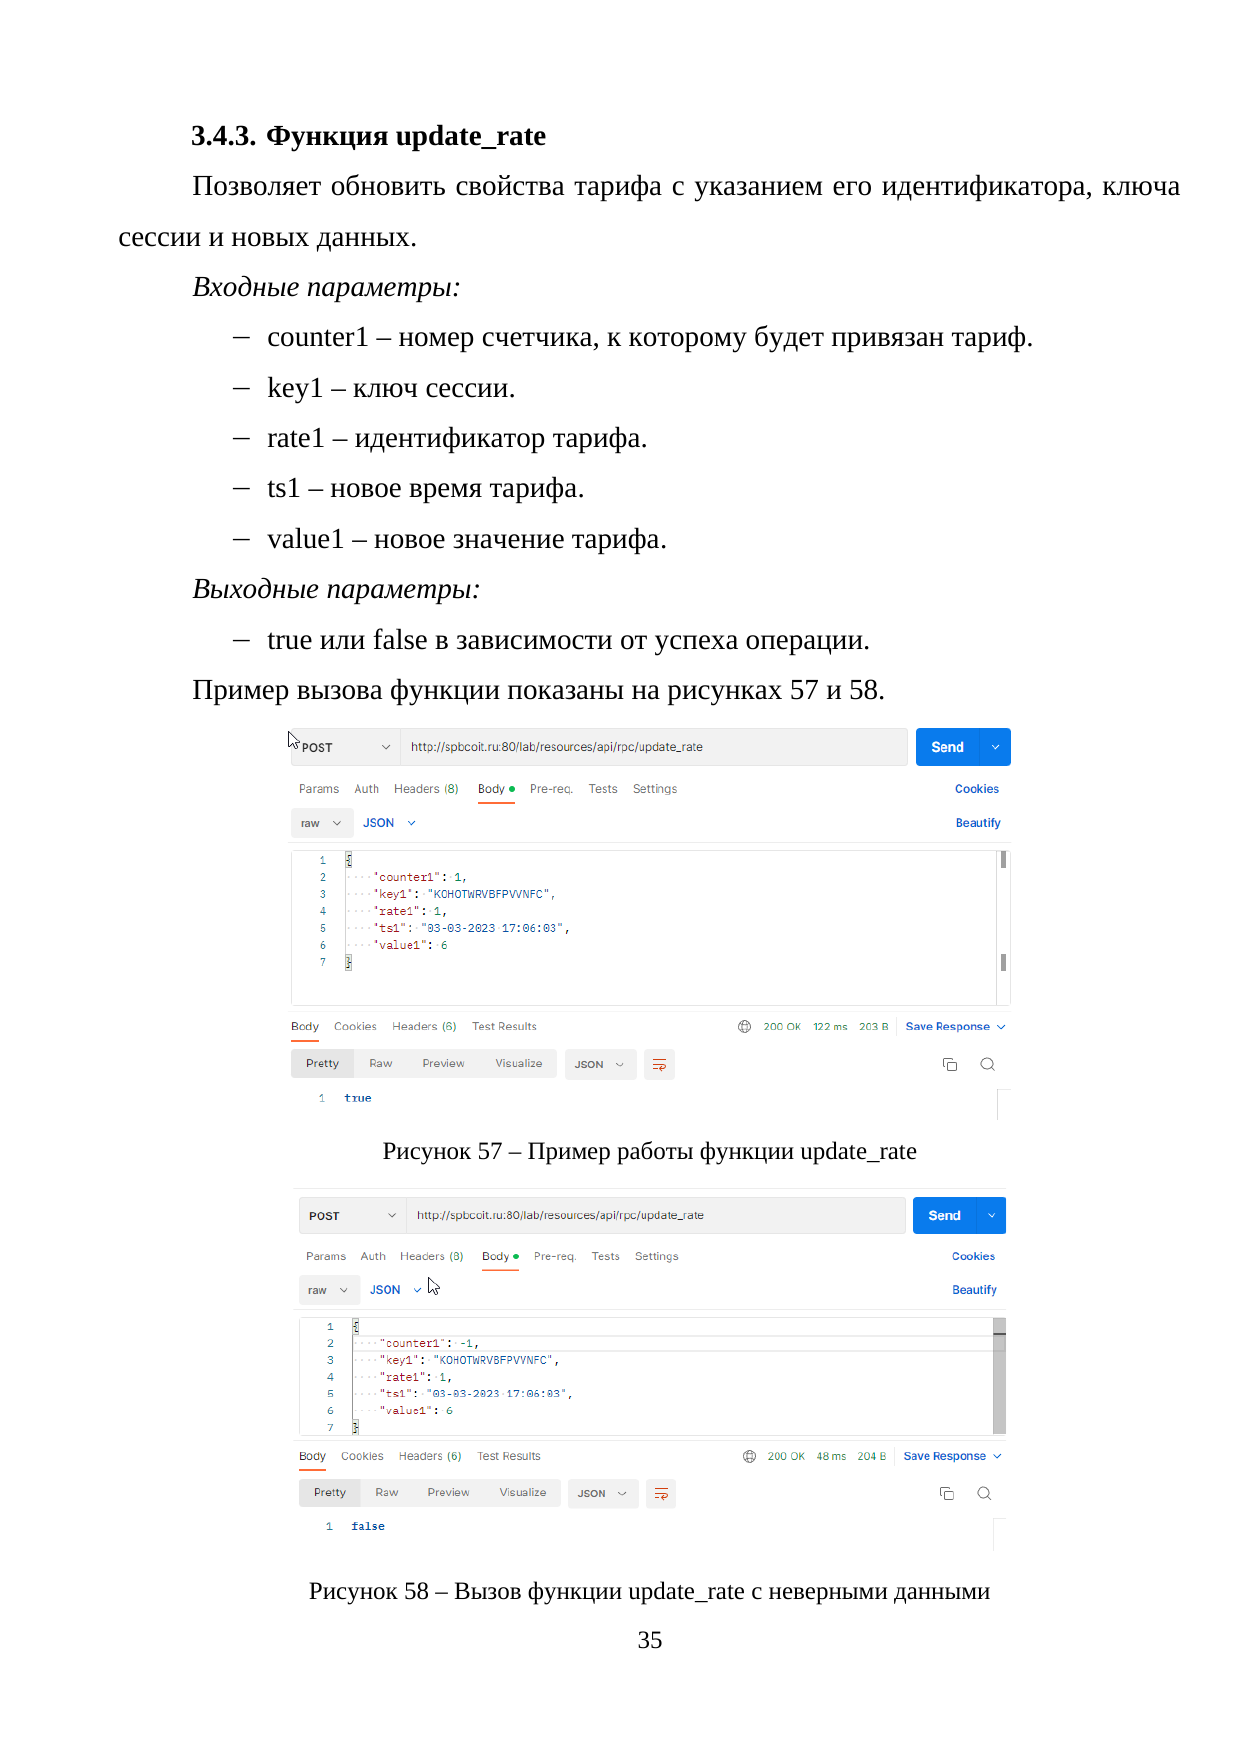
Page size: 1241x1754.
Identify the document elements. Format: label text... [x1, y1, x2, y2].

list counter1 – номер счетчика, к которому будет привязан тариф. [229, 319, 1181, 353]
text Выходные параметры: [118, 571, 1181, 605]
text Позволяет обновить свойства тарифа с указанием его идентификатора, ключа сессии и новых данных. [118, 168, 1181, 252]
list key1 – ключ сессии. [229, 370, 1181, 403]
text Рисунок 57 – Пример работы функции update_rate [118, 1136, 1181, 1165]
list true или false в зависимости от успеха операции. [229, 622, 1181, 655]
list rate1 – идентификатор тарифа. [229, 420, 1181, 454]
list value1 – новое значение тарифа. [229, 521, 1181, 555]
picture [293, 1185, 1007, 1551]
list ts1 – новое время тарифа. [229, 471, 1181, 504]
text Входные параметры: [118, 269, 1181, 303]
text Рисунок 58 – Вызов функции update_rate с неверными данными [118, 1576, 1181, 1605]
text Пример вызова функции показаны на рисунках 57 и 58. [118, 672, 1181, 706]
picture [287, 722, 1012, 1120]
subtitle Функция update_rate [191, 118, 1181, 152]
